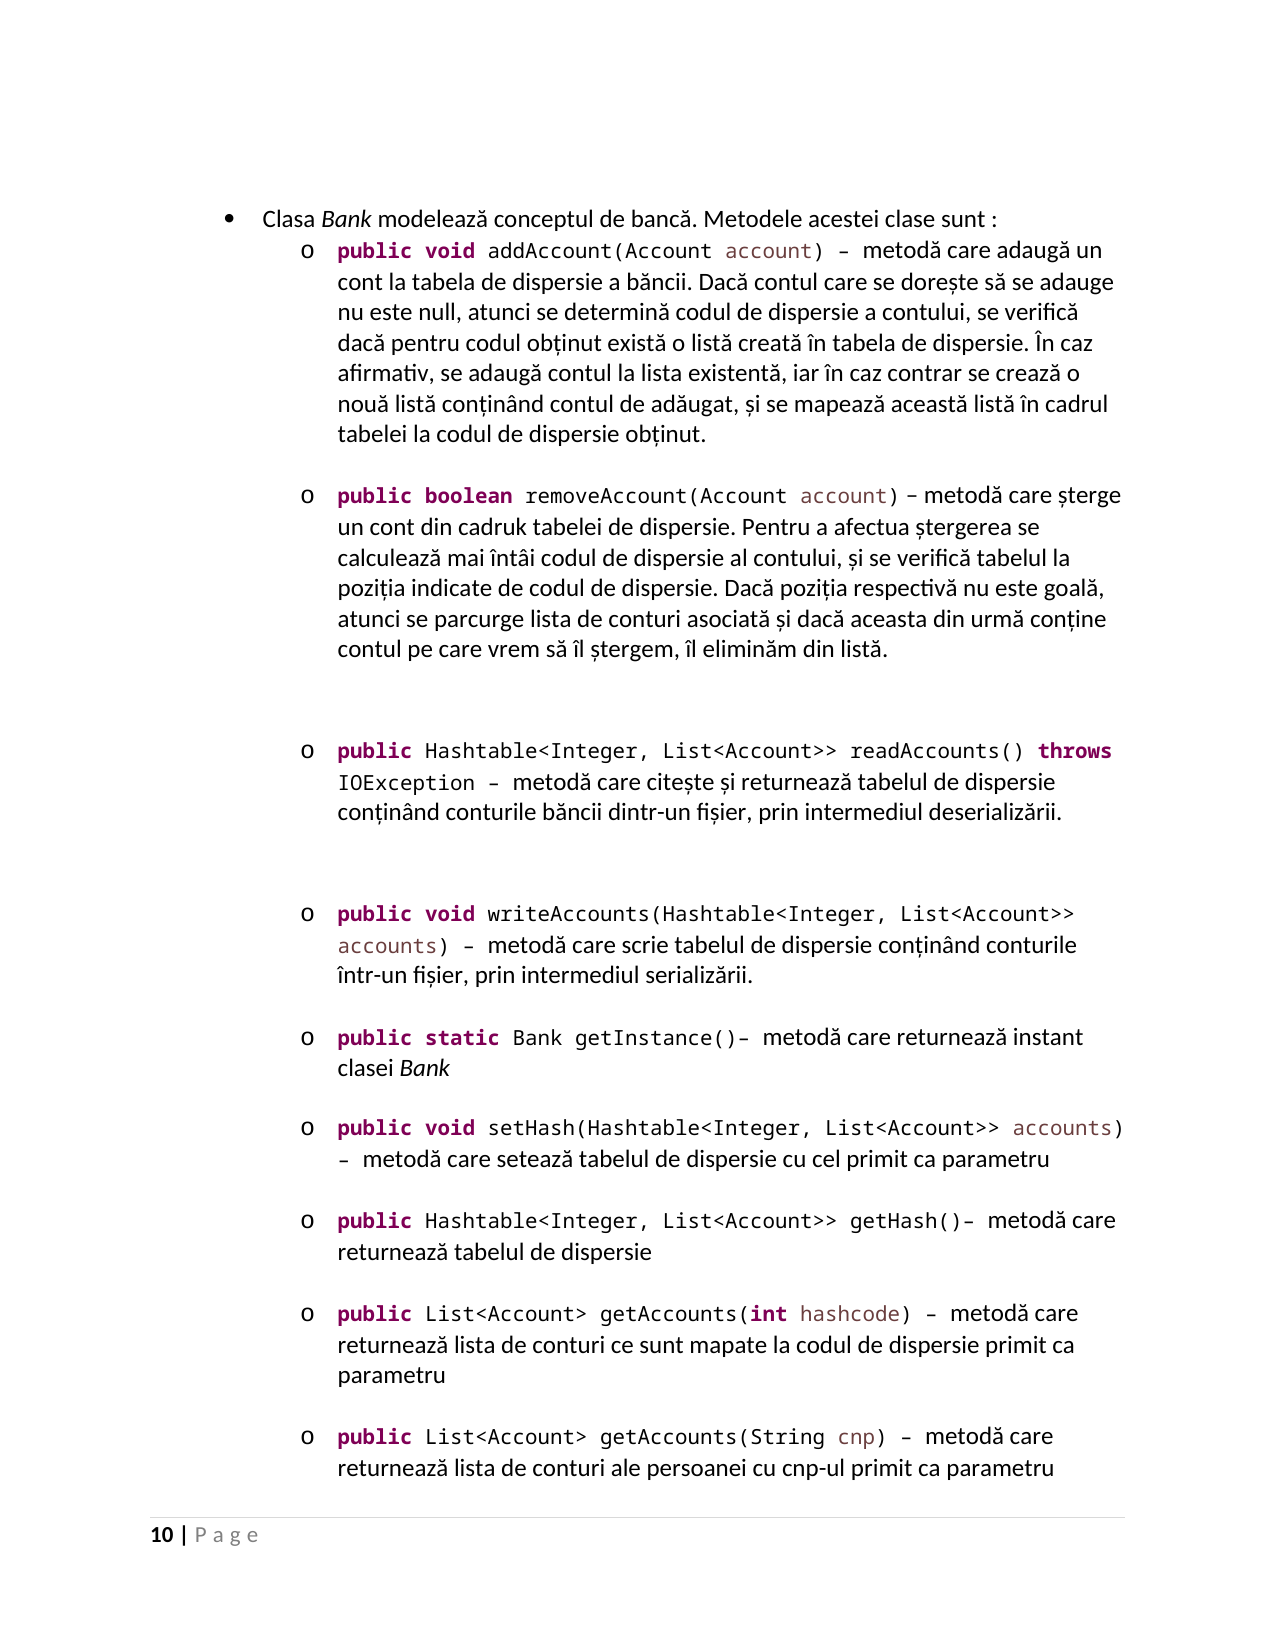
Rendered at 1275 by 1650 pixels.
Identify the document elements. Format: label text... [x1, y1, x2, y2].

list public Hashtable<Integer, List<Account>> readAccounts() throws IOException – metodă care citește și returnează tabelul de dispersie conținând conturile băncii dintr-un fișier, prin intermediul deserializării. [300, 736, 1125, 827]
list public Hashtable<Integer, List<Account>> getHash()– metodă care returnează tabelul de dispersie [300, 1204, 1125, 1267]
list public boolean removeAccount(Account account) – metodă care șterge un cont din cadruk tabelei de dispersie. Pentru a afectua ștergerea se calculează mai întâi codul de dispersie al contului, și se verifică tabelul la poziția indicate de codul de dispersie. Dacă poziția respectivă nu este goală, atunci se parcurge lista de conturi asociată și dacă aceasta din urmă conține contul pe care vrem să îl ștergem, îl eliminăm din listă. [300, 479, 1125, 664]
list public List<Account> getAccounts(int hashcode) – metodă care returnează lista de conturi ce sunt mapate la codul de dispersie primit ca parametru [300, 1297, 1125, 1390]
list public List<Account> getAccounts(String cnp) – metodă care returnează lista de conturi ale persoanei cu cnp-ul primit ca parametru [300, 1420, 1125, 1483]
list public void setHash(Hashtable<Integer, List<Account>> accounts) – metodă care setează tabelul de dispersie cu cel primit ca parametru [300, 1113, 1125, 1174]
list public void addAccount(Account account) – metodă care adaugă un cont la tabela de dispersie a băncii. Dacă contul care se dorește să se adauge nu este null, atunci se determină codul de dispersie a contului, se verifică dacă pentru codul obținut există o listă creată în tabela de dispersie. În caz afirmativ, se adaugă contul la lista existentă, iar în caz contrar se crează o nouă listă conținând contul de adăugat, și se mapează această listă în cadrul tabelei la codul de dispersie obținut. [300, 234, 1125, 449]
list Clasa Bank modelează conceptul de bancă. Metodele acestei clase sunt : [225, 203, 1125, 234]
list public static Bank getInstance()– metodă care returnează instant clasei Bank [300, 1021, 1125, 1083]
list public void writeAccounts(Hashtable<Integer, List<Account>> accounts) – metodă care scrie tabelul de dispersie conținând conturile într-un fișier, prin intermediul serializării. [300, 899, 1125, 990]
